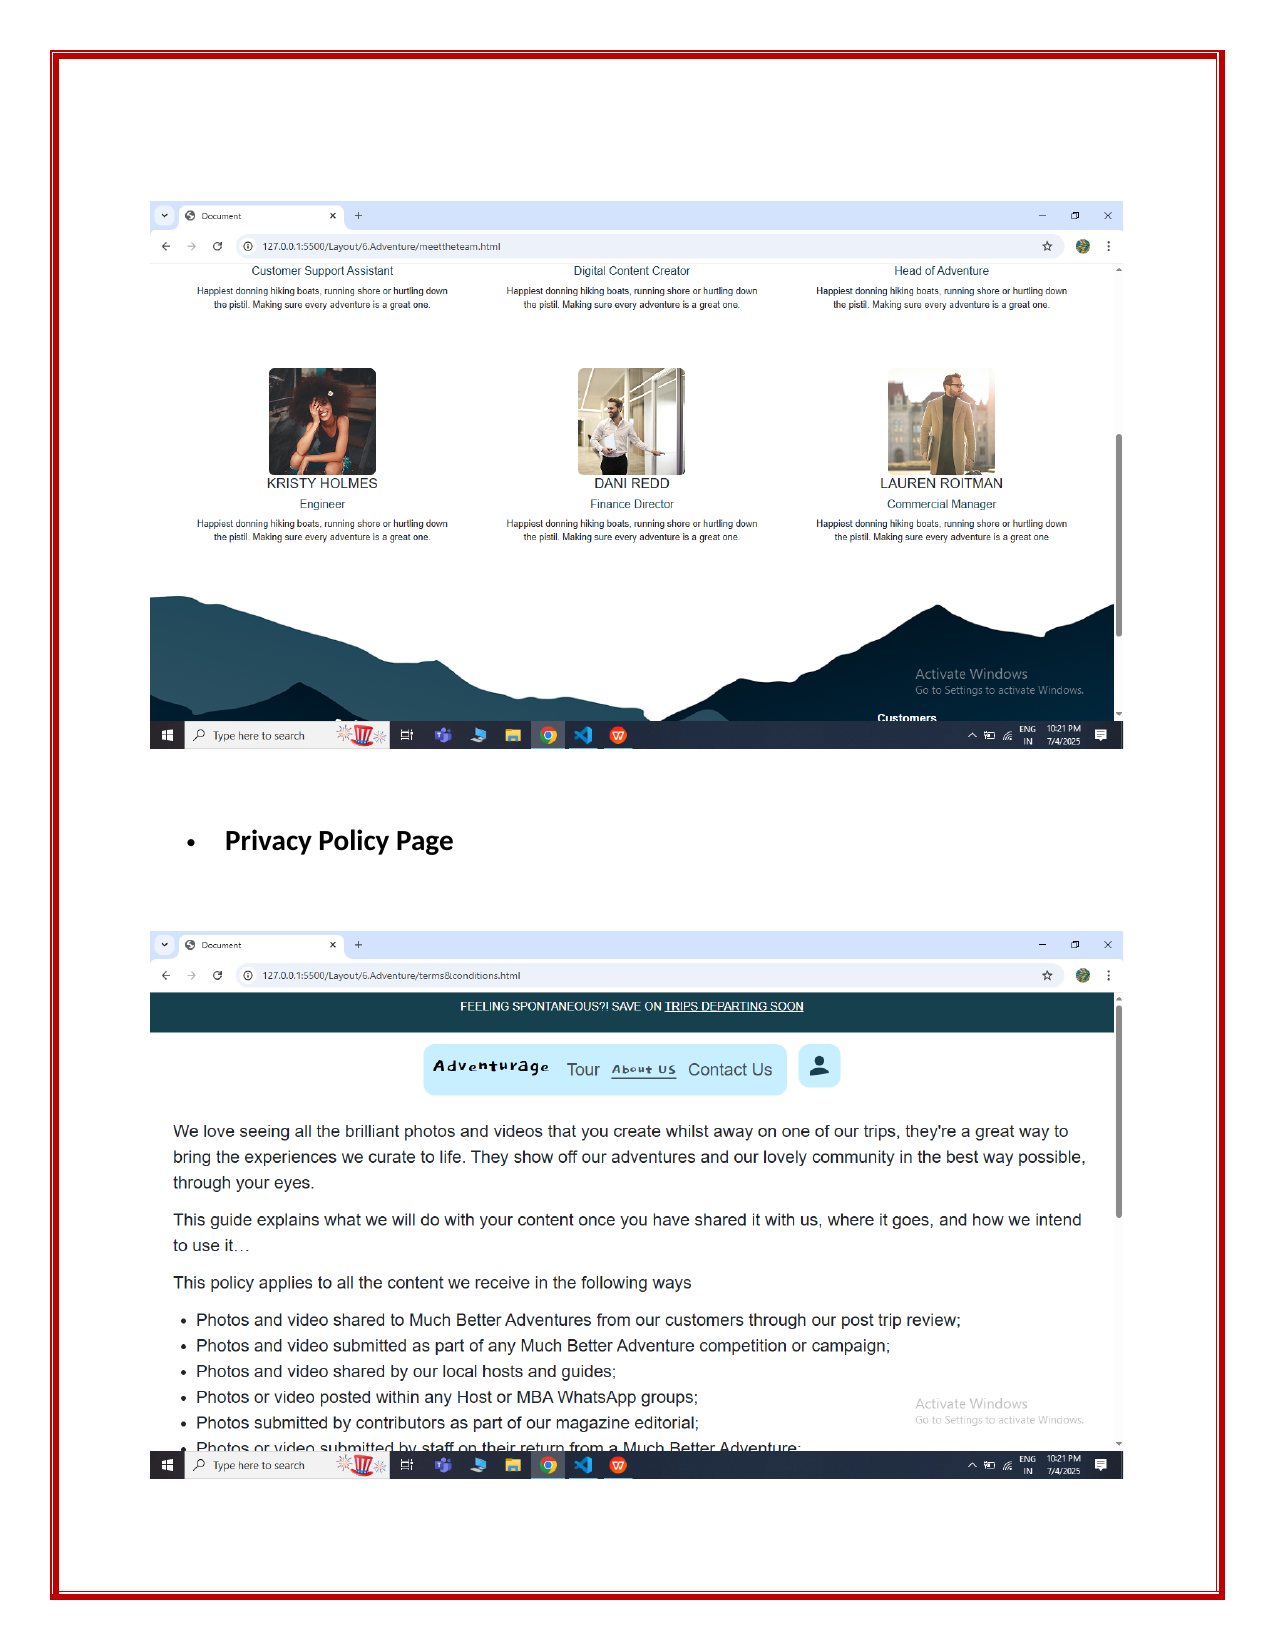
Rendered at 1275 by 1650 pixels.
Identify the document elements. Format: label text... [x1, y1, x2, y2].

picture [150, 931, 1124, 1479]
picture [150, 201, 1124, 749]
list Privacy Policy Page [187, 822, 1125, 857]
